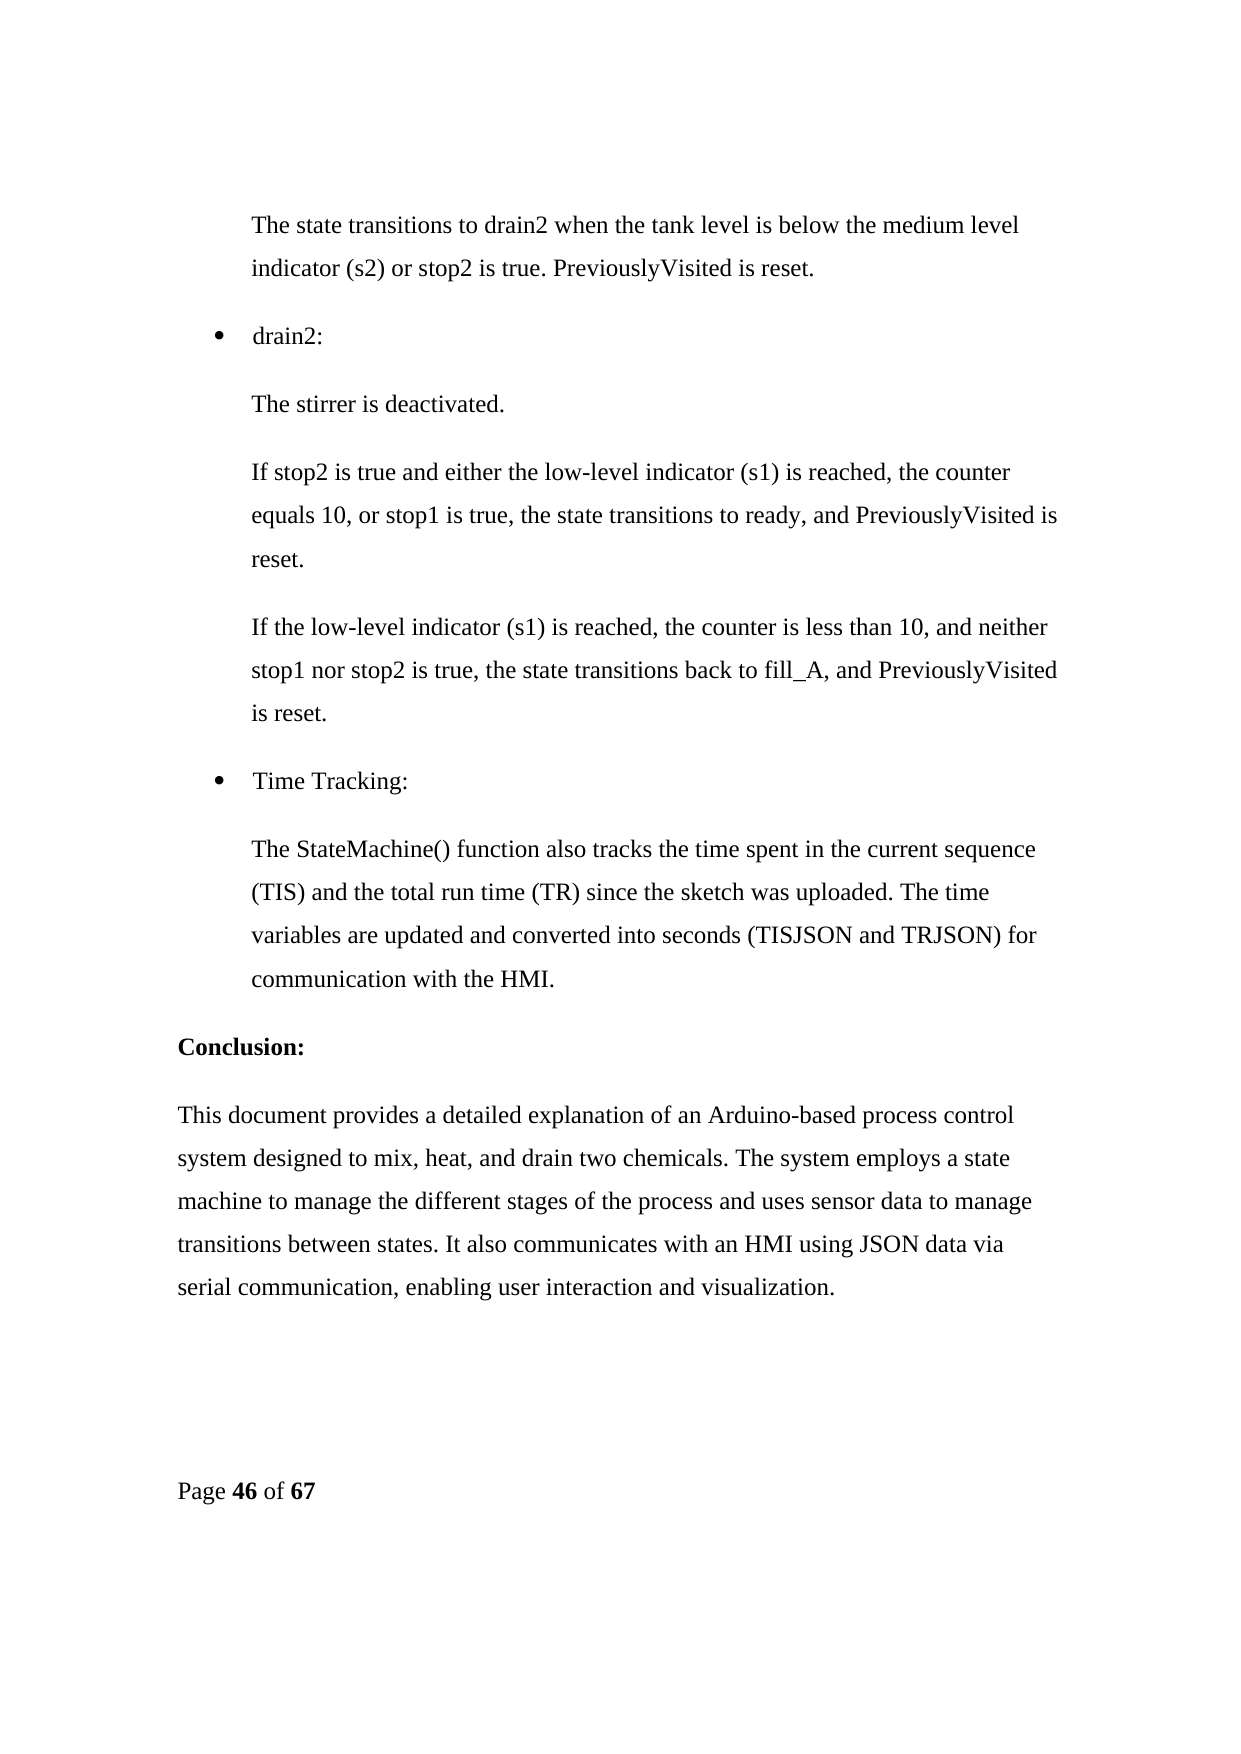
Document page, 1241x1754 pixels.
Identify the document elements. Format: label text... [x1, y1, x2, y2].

list Time Tracking: [215, 766, 1063, 795]
text The stirrer is deactivated. [251, 389, 1063, 418]
text Conclusion: [177, 1032, 1063, 1061]
text The state transitions to drain2 when the tank level is below the medium level indicator (s2) or stop2 is true. PreviouslyVisited is reset. [251, 210, 1063, 282]
text This document provides a detailed explanation of an Arduino-based process control system designed to mix, heat, and drain two chemicals. The system employs a state machine to manage the different stages of the process and uses sensor data to manage transitions between states. It also communicates with an HMI using JSON data via serial communication, enabling user interaction and visualization. [177, 1100, 1063, 1301]
text If the low-level indicator (s1) is reached, the counter is less than 10, and neither stop1 nor stop2 is true, the state transitions back to fill_A, and PreviouslyVisited is reset. [251, 612, 1063, 727]
text The StateMachine() function also tracks the time spent in the current sequence (TIS) and the total run time (TR) since the sketch was uploaded. The time variables are updated and converted into seconds (TISJSON and TRJSON) for communication with the HMI. [251, 834, 1063, 992]
list drain2: [215, 321, 1063, 350]
text If stop2 is true and either the low-level indicator (s1) is reached, the counter equals 10, or stop1 is true, the state transitions to ready, and PreviouslyVisited is reset. [251, 457, 1063, 572]
